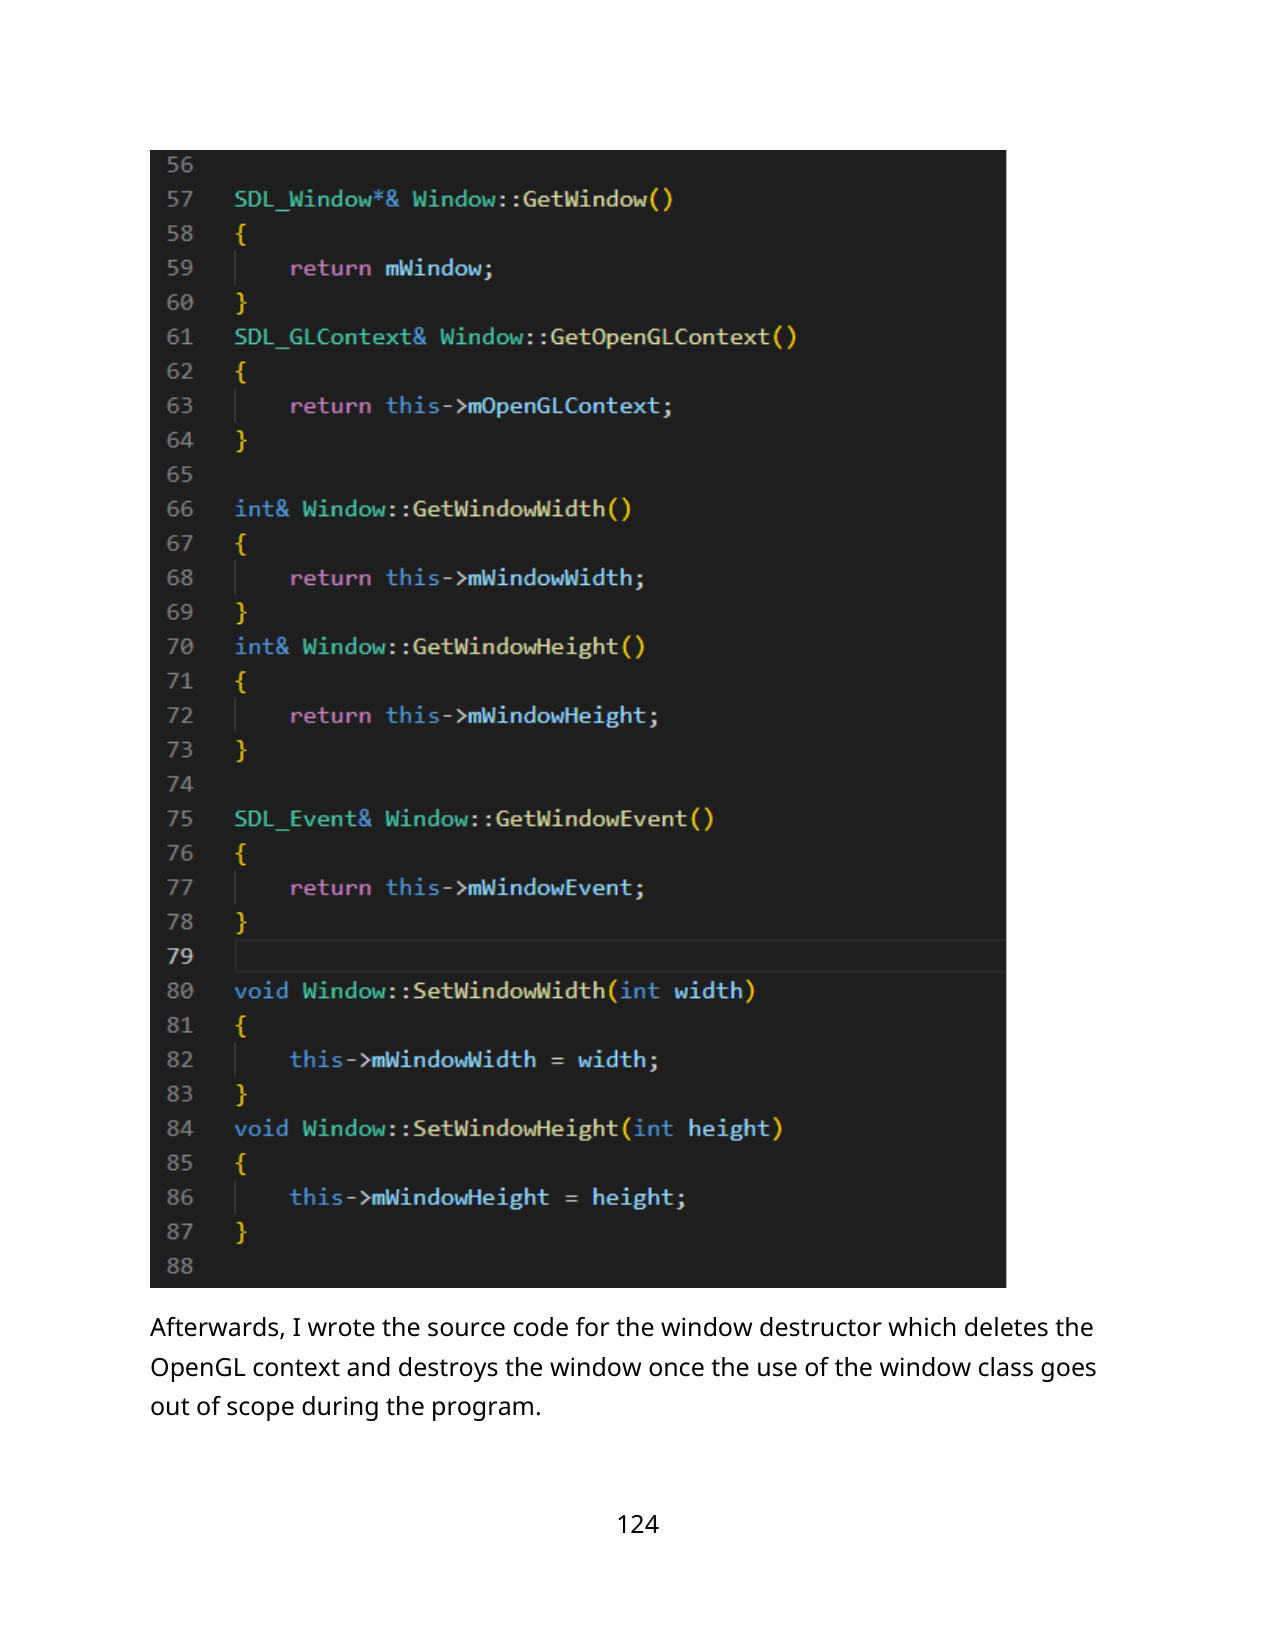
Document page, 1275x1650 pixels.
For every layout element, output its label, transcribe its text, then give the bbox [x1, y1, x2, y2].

text Afterwards, I wrote the source code for the window destructor which deletes the OpenGL context and destroys the window once the use of the window class goes out of scope during the program. [150, 1310, 1125, 1423]
picture [150, 150, 1007, 1288]
